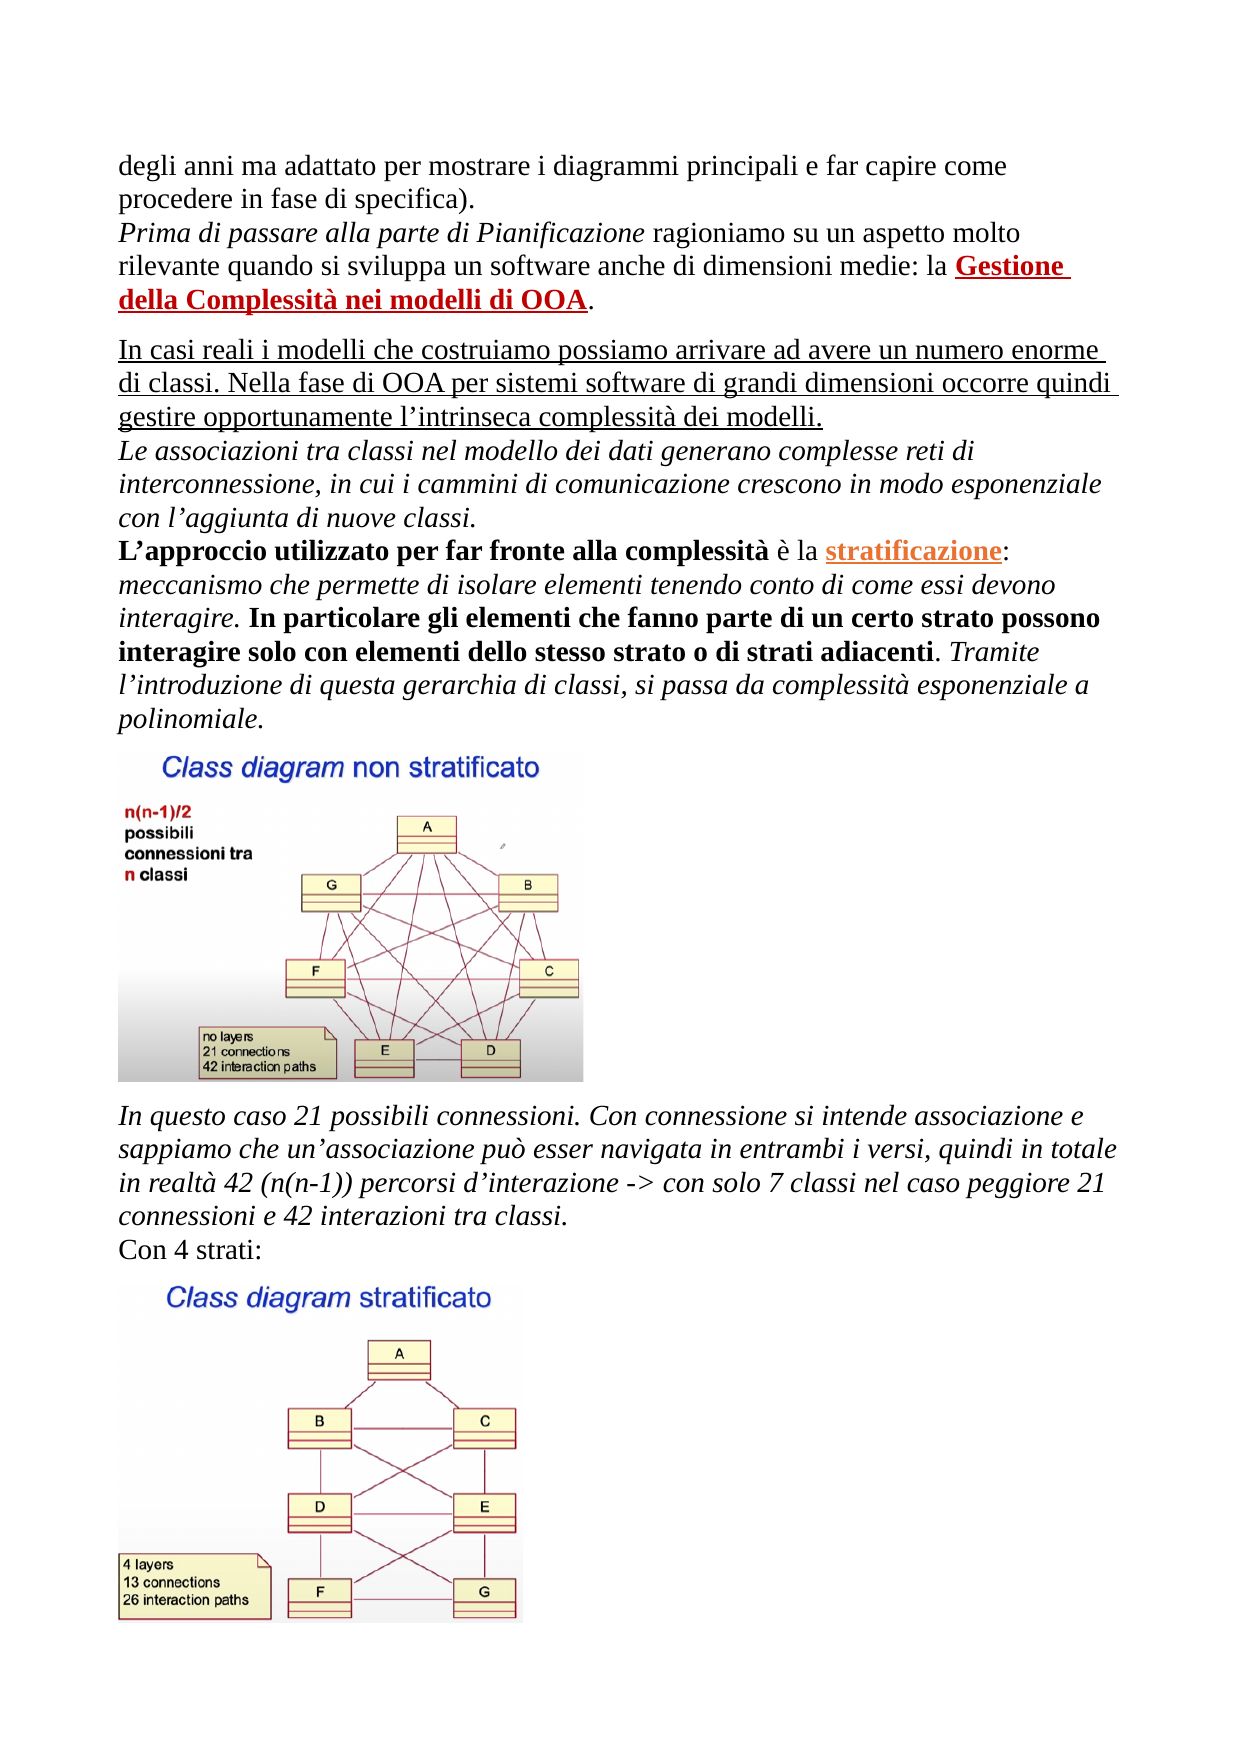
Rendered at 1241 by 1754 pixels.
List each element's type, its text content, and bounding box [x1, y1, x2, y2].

text In casi reali i modelli che costruiamo possiamo arrivare ad avere un numero enorme di classi. Nella fase di OOA per sistemi software di grandi dimensioni occorre quindi gestire opportunamente l’intrinseca complessità dei modelli. Le associazioni tra classi nel modello dei dati generano complesse reti di interconnessione, in cui i cammini di comunicazione crescono in modo esponenziale con l’aggiunta di nuove classi. L’approccio utilizzato per far fronte alla complessità è la stratificazione: meccanismo che permette di isolare elementi tenendo conto di come essi devono interagire. In particolare gli elementi che fanno parte di un certo strato possono interagire solo con elementi dello stesso strato o di strati adiacenti. Tramite l’introduzione di questa gerarchia di classi, si passa da complessità esponenziale a polinomiale. [118, 332, 1122, 734]
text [118, 148, 1122, 315]
picture [118, 1282, 524, 1623]
text In questo caso 21 possibili connessioni. Con connessione si intende associazione e sappiamo che un’associazione può esser navigata in entrambi i versi, quindi in totale in realtà 42 (n(n-1)) percorsi d’interazione -> con solo 7 classi nel caso peggiore 21 connessioni e 42 interazioni tra classi. Con 4 strati: [118, 1098, 1122, 1266]
picture [118, 751, 584, 1082]
